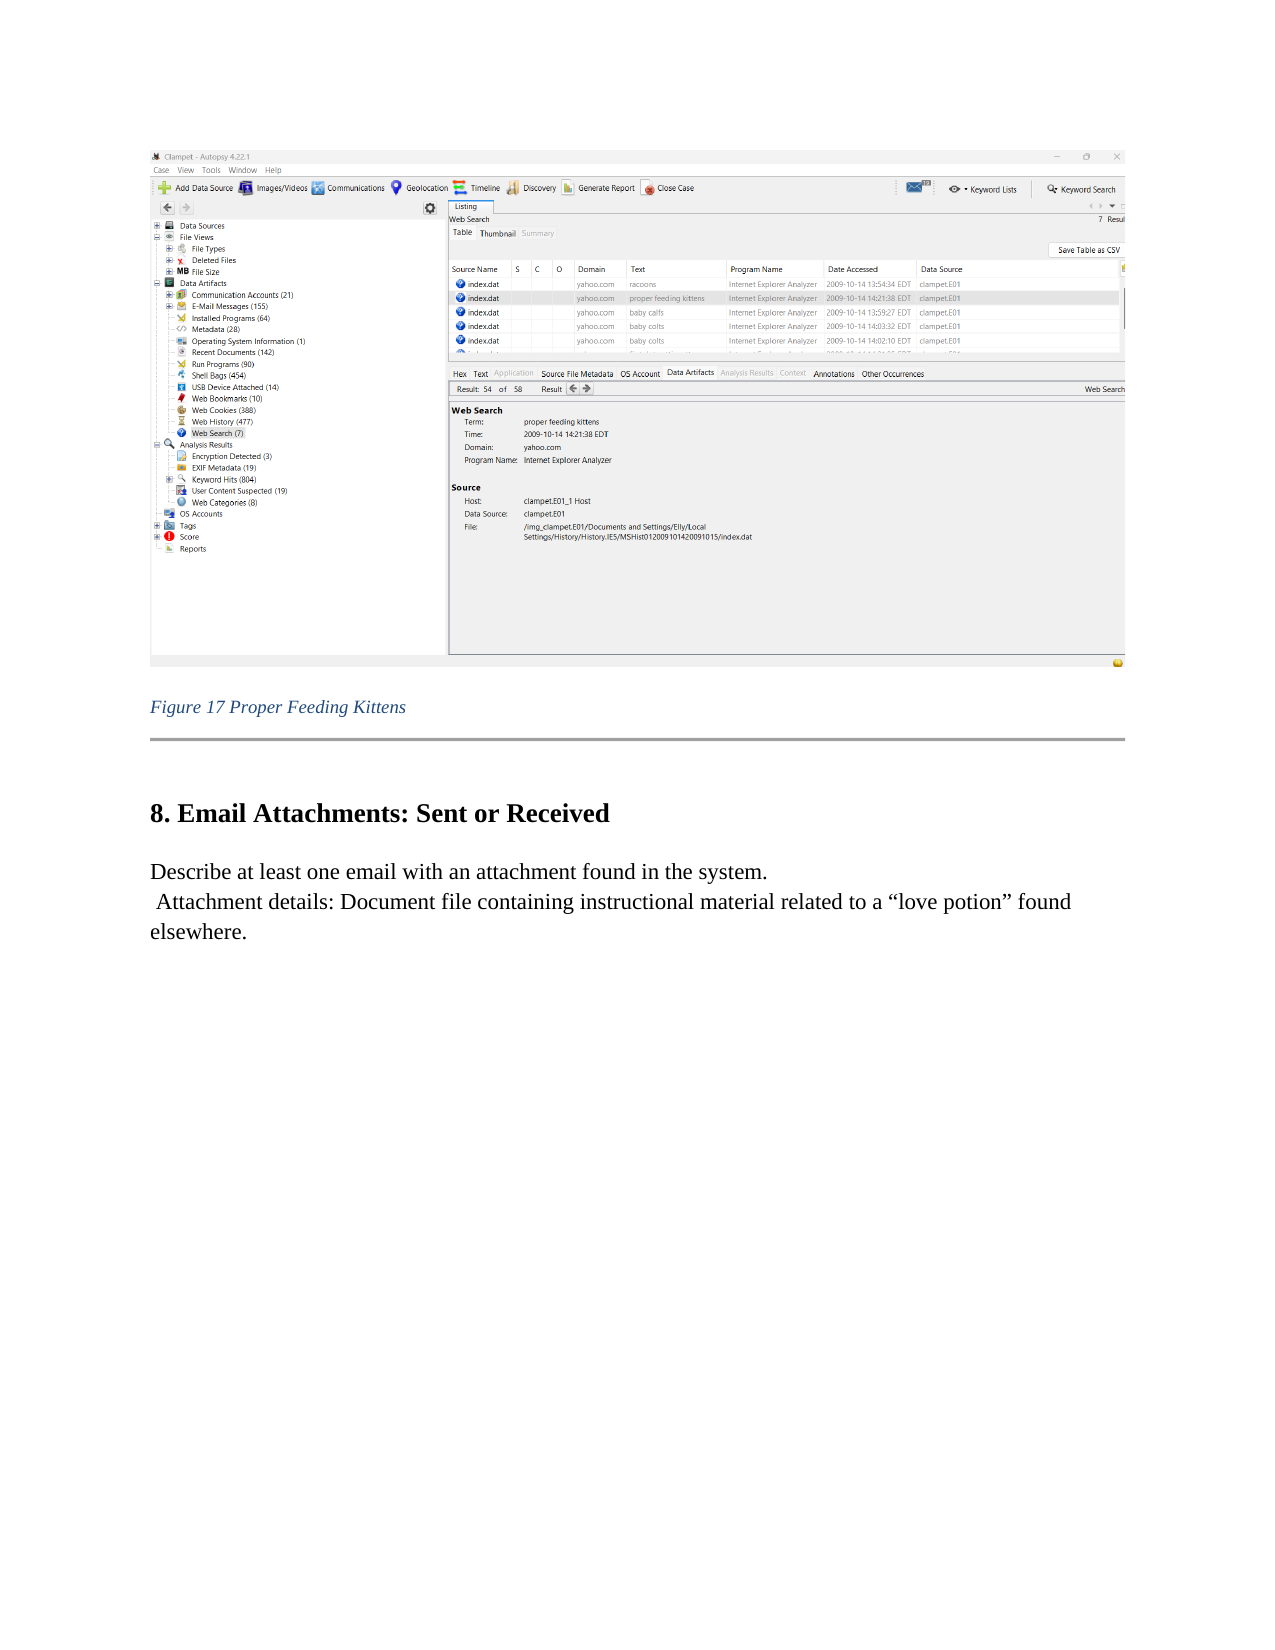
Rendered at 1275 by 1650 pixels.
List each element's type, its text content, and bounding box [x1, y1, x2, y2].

subtitle 8. Email Attachments: Sent or Received [150, 797, 1125, 828]
picture [150, 150, 1125, 667]
text Figure 17 Proper Feeding Kittens [150, 696, 1125, 717]
text Describe at least one email with an attachment found in the system. Attachment details: Document file containing instructional material related to a “love potion” found elsewhere. [150, 858, 1125, 945]
